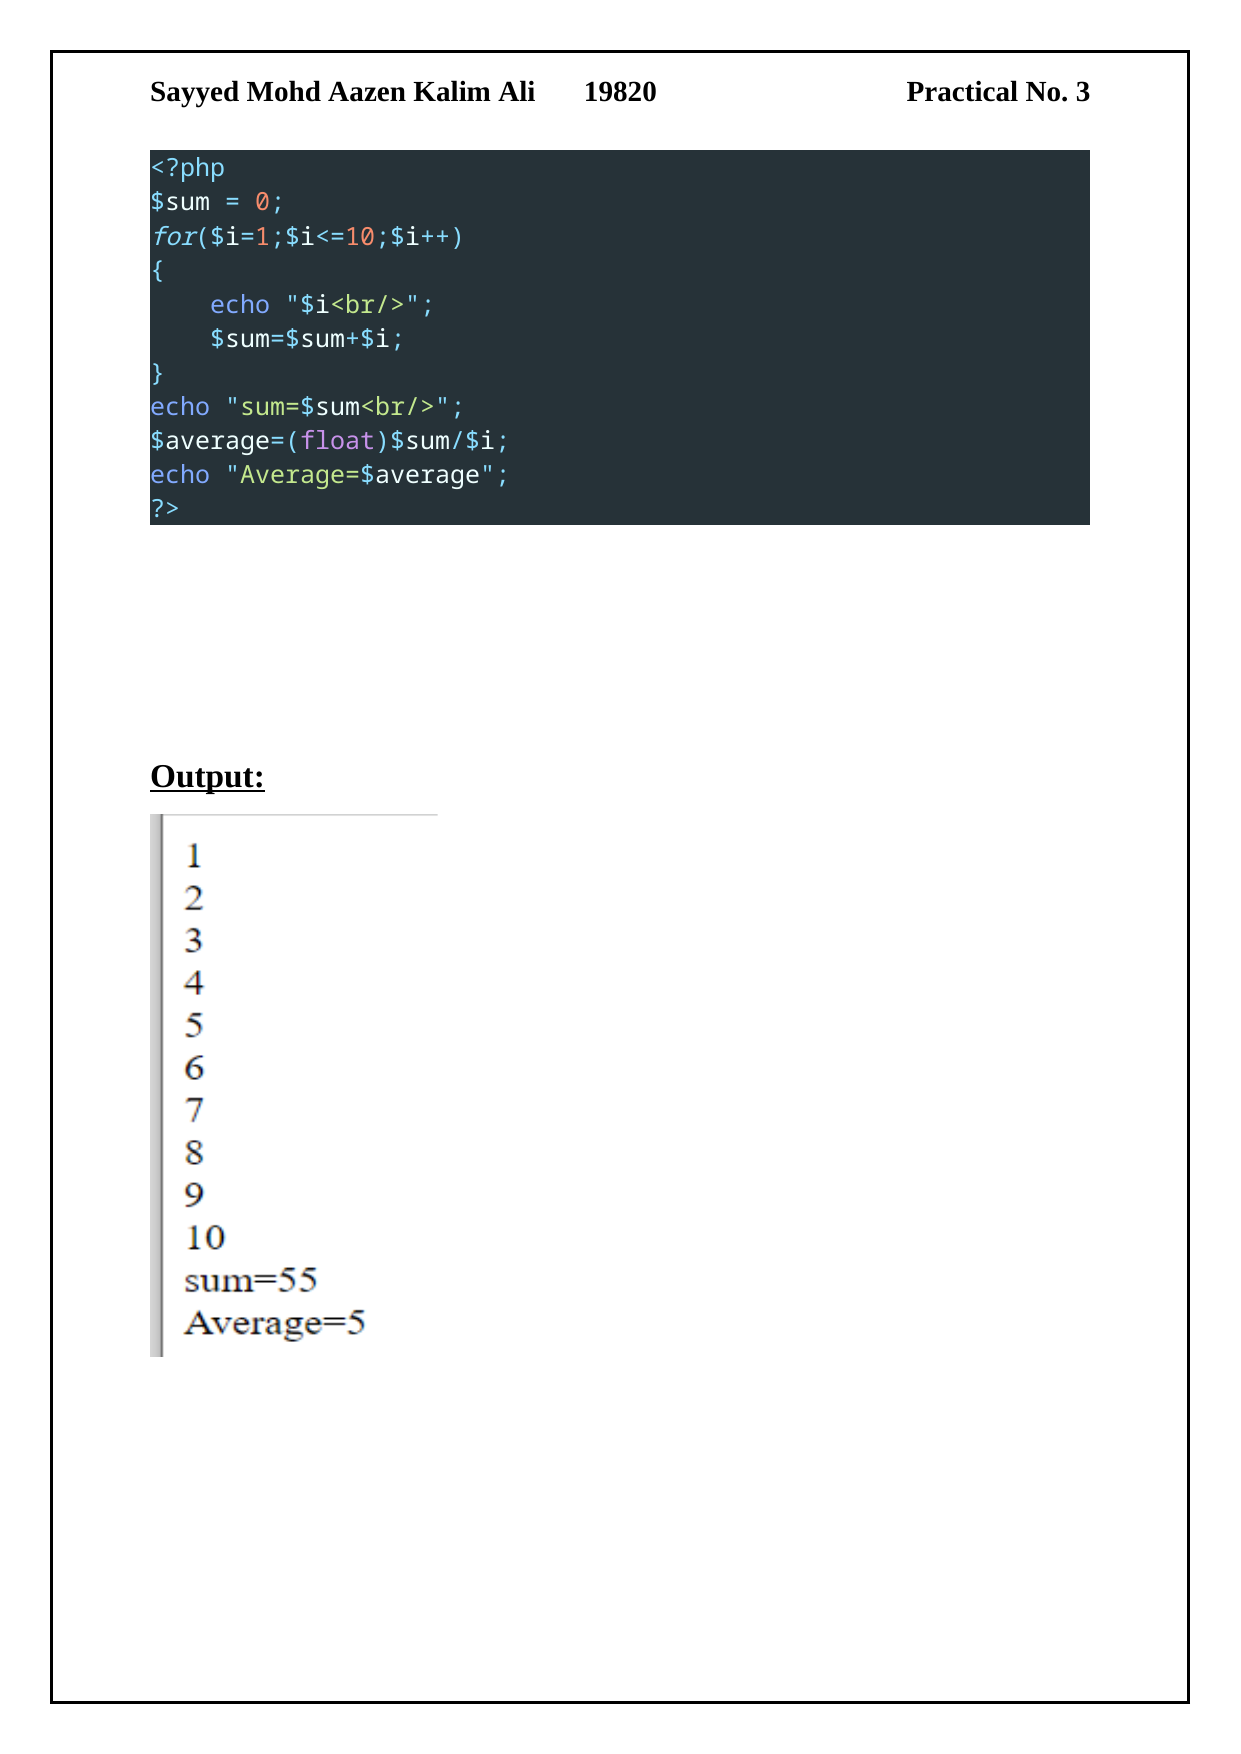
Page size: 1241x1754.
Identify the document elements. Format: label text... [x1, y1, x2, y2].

text $sum = 0; [150, 184, 1090, 218]
text ?> [150, 491, 1090, 525]
text <?php [150, 150, 1090, 184]
text echo "Average=$average"; [150, 457, 1090, 491]
picture [150, 814, 438, 1357]
text echo "$i<br/>"; [150, 286, 1090, 320]
text echo "sum=$sum<br/>"; [150, 388, 1090, 422]
text for($i=1;$i<=10;$i++) [150, 218, 1090, 252]
text $sum=$sum+$i; [150, 320, 1090, 354]
text } [150, 354, 1090, 388]
text $average=(float)$sum/$i; [150, 422, 1090, 457]
text Output: [150, 757, 1090, 795]
text { [150, 252, 1090, 286]
